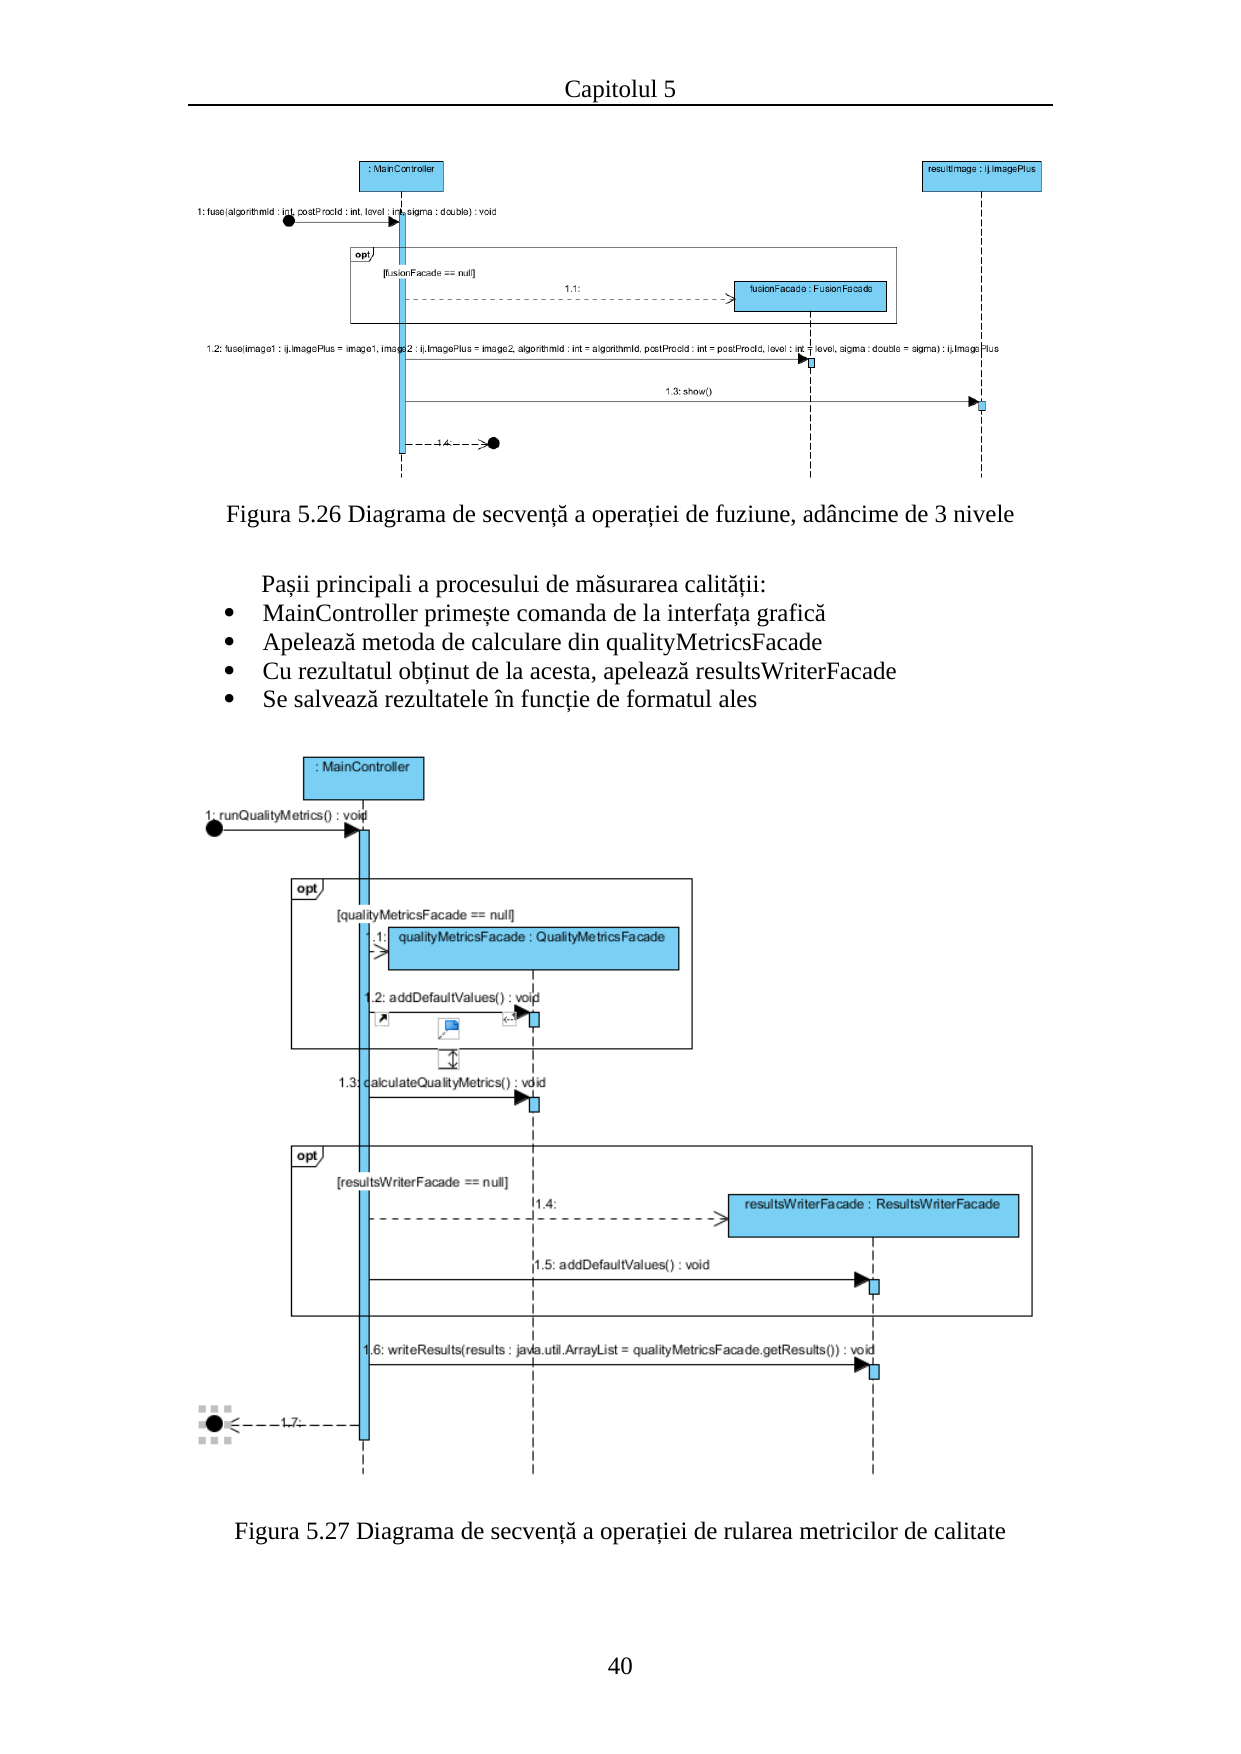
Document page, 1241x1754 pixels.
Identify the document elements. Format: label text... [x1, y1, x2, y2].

picture [189, 742, 1051, 1516]
list MainController primește comanda de la interfața grafică [225, 598, 1053, 627]
list Se salvează rezultatele în funcție de formatul ales [225, 684, 1053, 713]
picture [192, 150, 1048, 500]
list Cu rezultatul obținut de la acesta, apelează resultsWriterFacade [225, 656, 1053, 684]
text Pașii principali a procesului de măsurarea calității: [187, 569, 1053, 598]
list Apelează metoda de calculare din qualityMetricsFacade [225, 627, 1053, 656]
